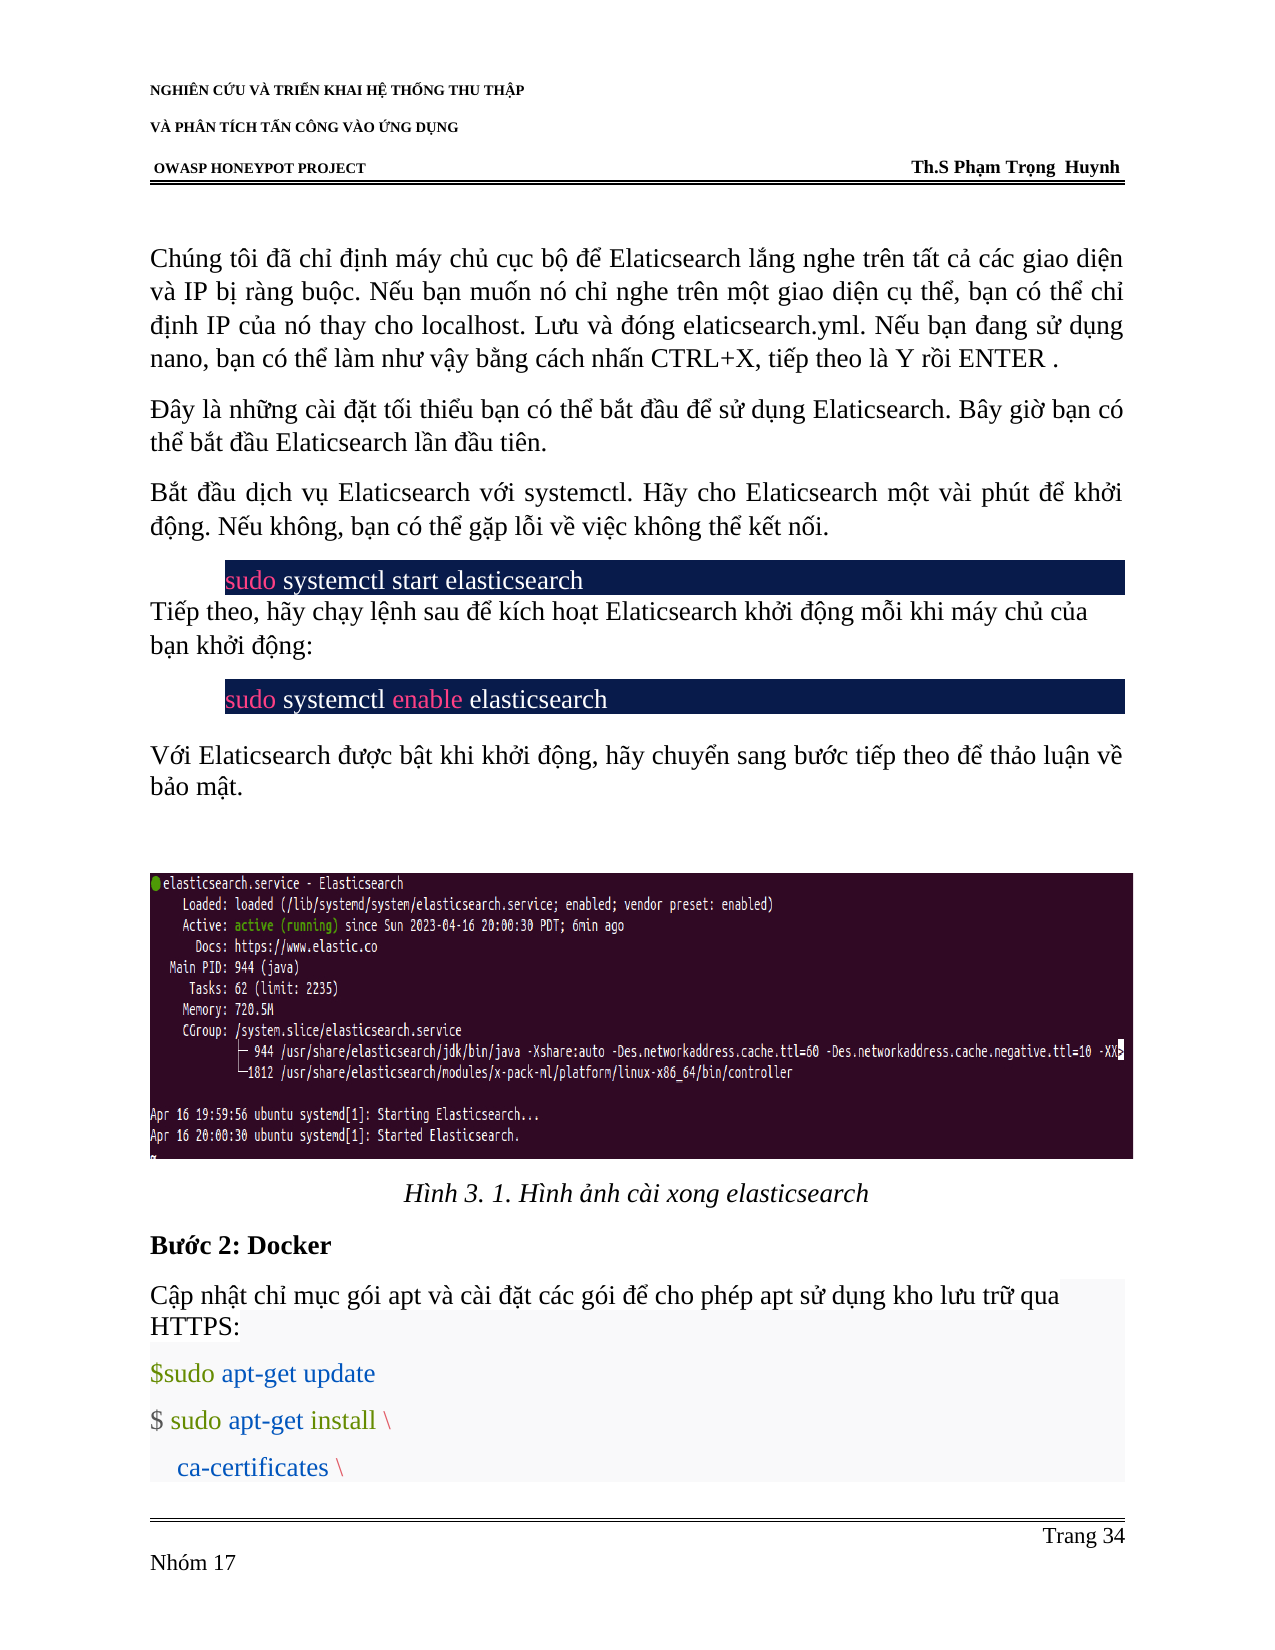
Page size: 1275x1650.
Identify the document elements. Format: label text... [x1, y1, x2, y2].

text $sudo apt-get update [150, 1357, 1125, 1388]
text ca-certificates \ [150, 1451, 1125, 1482]
text Bắt đầu dịch vụ Elaticsearch với systemctl. Hãy cho Elaticsearch một vài phút để khởi động. Nếu không, bạn có thể gặp lỗi về việc không thể kết nối. [150, 477, 1125, 541]
text Tiếp theo, hãy chạy lệnh sau để kích hoạt Elaticsearch khởi động mỗi khi máy chủ của bạn khởi động: [150, 595, 1125, 660]
text sudo systemctl enable elasticsearch [225, 679, 1125, 714]
text Hình 3. 1. Hình ảnh cài xong elasticsearch [150, 1177, 1125, 1208]
text Với Elaticsearch được bật khi khởi động, hãy chuyển sang bước tiếp theo để thảo luận về bảo mật. [150, 739, 1125, 801]
text $ sudo apt-get install \ [150, 1404, 1125, 1435]
text Đây là những cài đặt tối thiểu bạn có thể bắt đầu để sử dụng Elaticsearch. Bây giờ bạn có thể bắt đầu Elaticsearch lần đầu tiên. [150, 393, 1125, 457]
text Chúng tôi đã chỉ định máy chủ cục bộ để Elaticsearch lắng nghe trên tất cả các giao diện và IP bị ràng buộc. Nếu bạn muốn nó chỉ nghe trên một giao diện cụ thể, bạn có thể chỉ định IP của nó thay cho localhost. Lưu và đóng elaticsearch.yml. Nếu bạn đang sử dụng nano, bạn có thể làm như vậy bằng cách nhấn CTRL+X, tiếp theo là Y rồi ENTER . [150, 242, 1125, 374]
text Cập nhật chỉ mục gói apt và cài đặt các gói để cho phép apt sử dụng kho lưu trữ qua HTTPS: [240, 1279, 1125, 1342]
picture [150, 873, 1134, 1159]
text Bước 2: Docker [150, 1229, 1125, 1260]
text sudo systemctl start elasticsearch [225, 560, 1125, 595]
